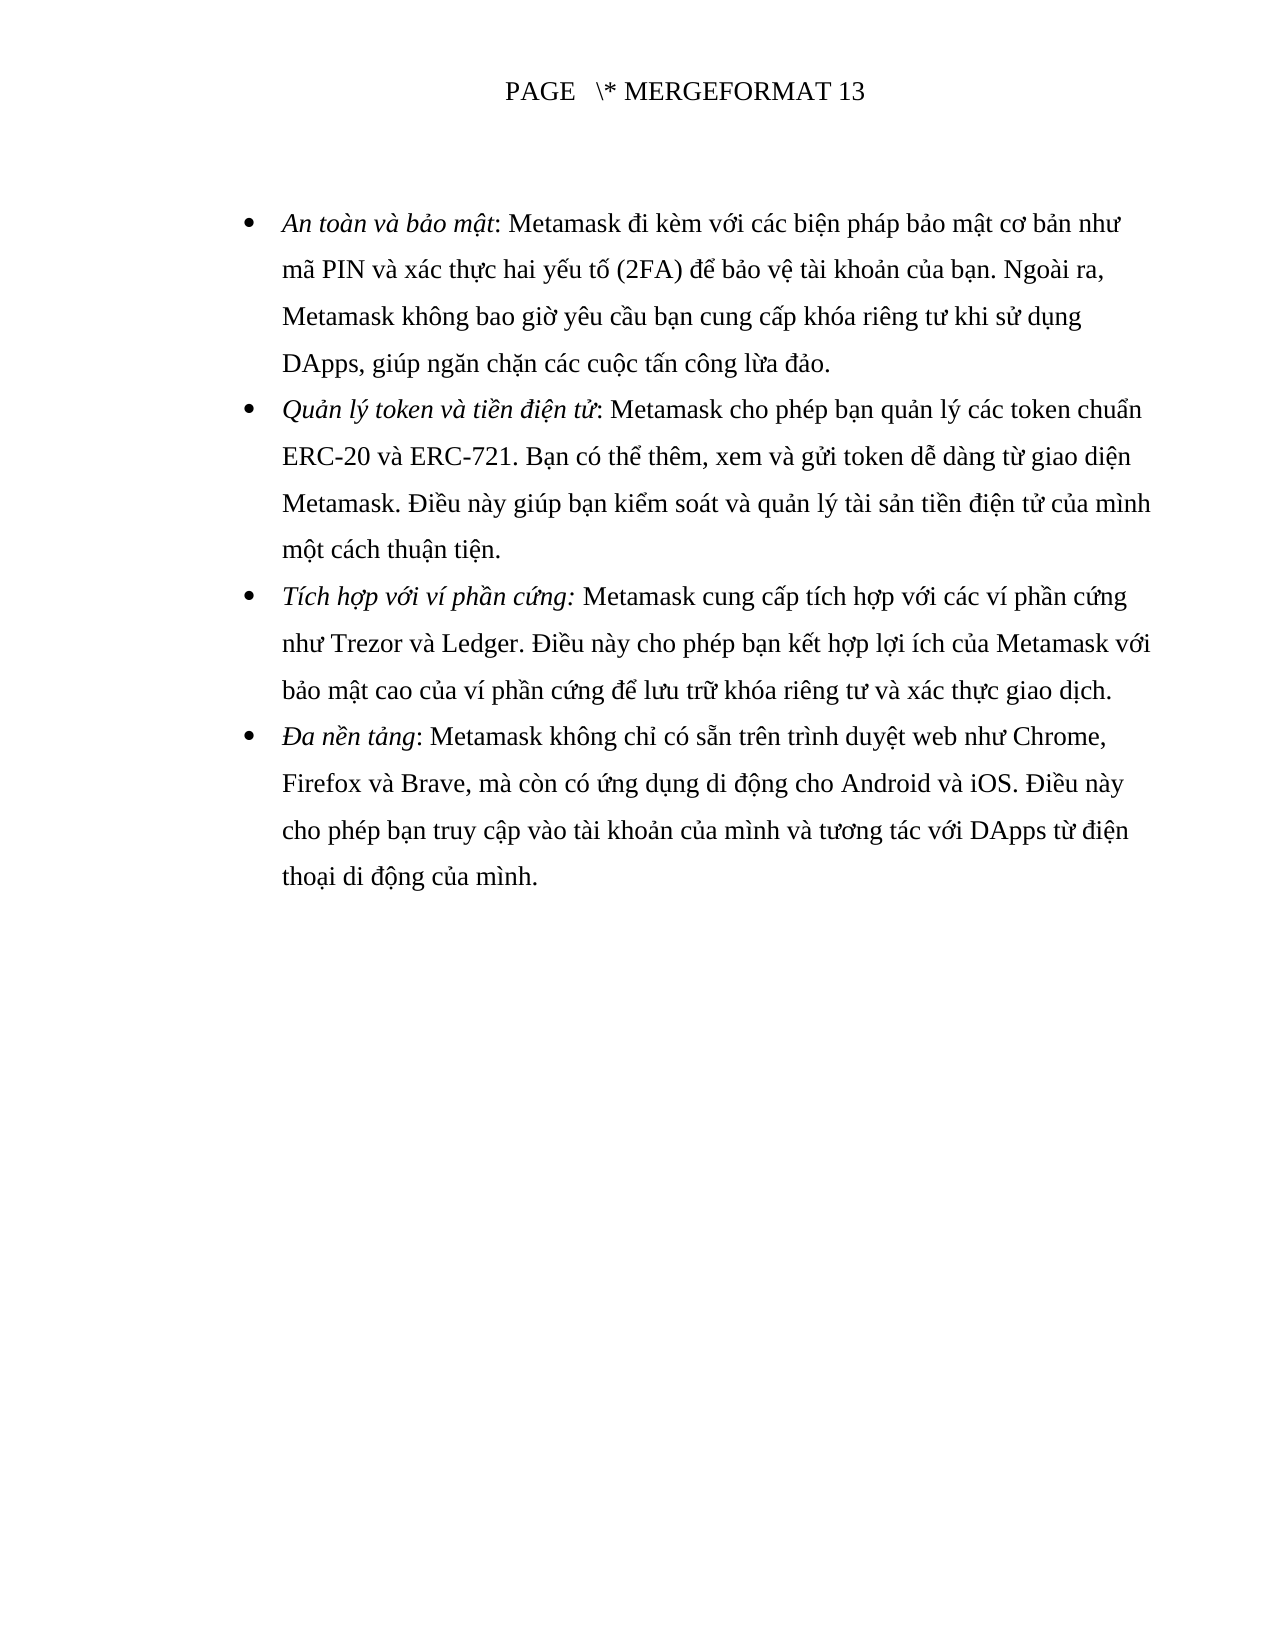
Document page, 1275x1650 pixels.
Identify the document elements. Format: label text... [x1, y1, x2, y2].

list Đa nền tảng: Metamask không chỉ có sẵn trên trình duyệt web như Chrome, Firefox và Brave, mà còn có ứng dụng di động cho Android và iOS. Điều này cho phép bạn truy cập vào tài khoản của mình và tương tác với DApps từ điện thoại di động của mình. [244, 720, 1157, 892]
list Tích hợp với ví phần cứng: Metamask cung cấp tích hợp với các ví phần cứng như Trezor và Ledger. Điều này cho phép bạn kết hợp lợi ích của Metamask với bảo mật cao của ví phần cứng để lưu trữ khóa riêng tư và xác thực giao dịch. [244, 580, 1157, 705]
list An toàn và bảo mật: Metamask đi kèm với các biện pháp bảo mật cơ bản như mã PIN và xác thực hai yếu tố (2FA) để bảo vệ tài khoản của bạn. Ngoài ra, Metamask không bao giờ yêu cầu bạn cung cấp khóa riêng tư khi sử dụng DApps, giúp ngăn chặn các cuộc tấn công lừa đảo. [244, 207, 1157, 378]
list Quản lý token và tiền điện tử: Metamask cho phép bạn quản lý các token chuẩn ERC-20 và ERC-721. Bạn có thể thêm, xem và gửi token dễ dàng từ giao diện Metamask. Điều này giúp bạn kiểm soát và quản lý tài sản tiền điện tử của mình một cách thuận tiện. [244, 393, 1157, 565]
